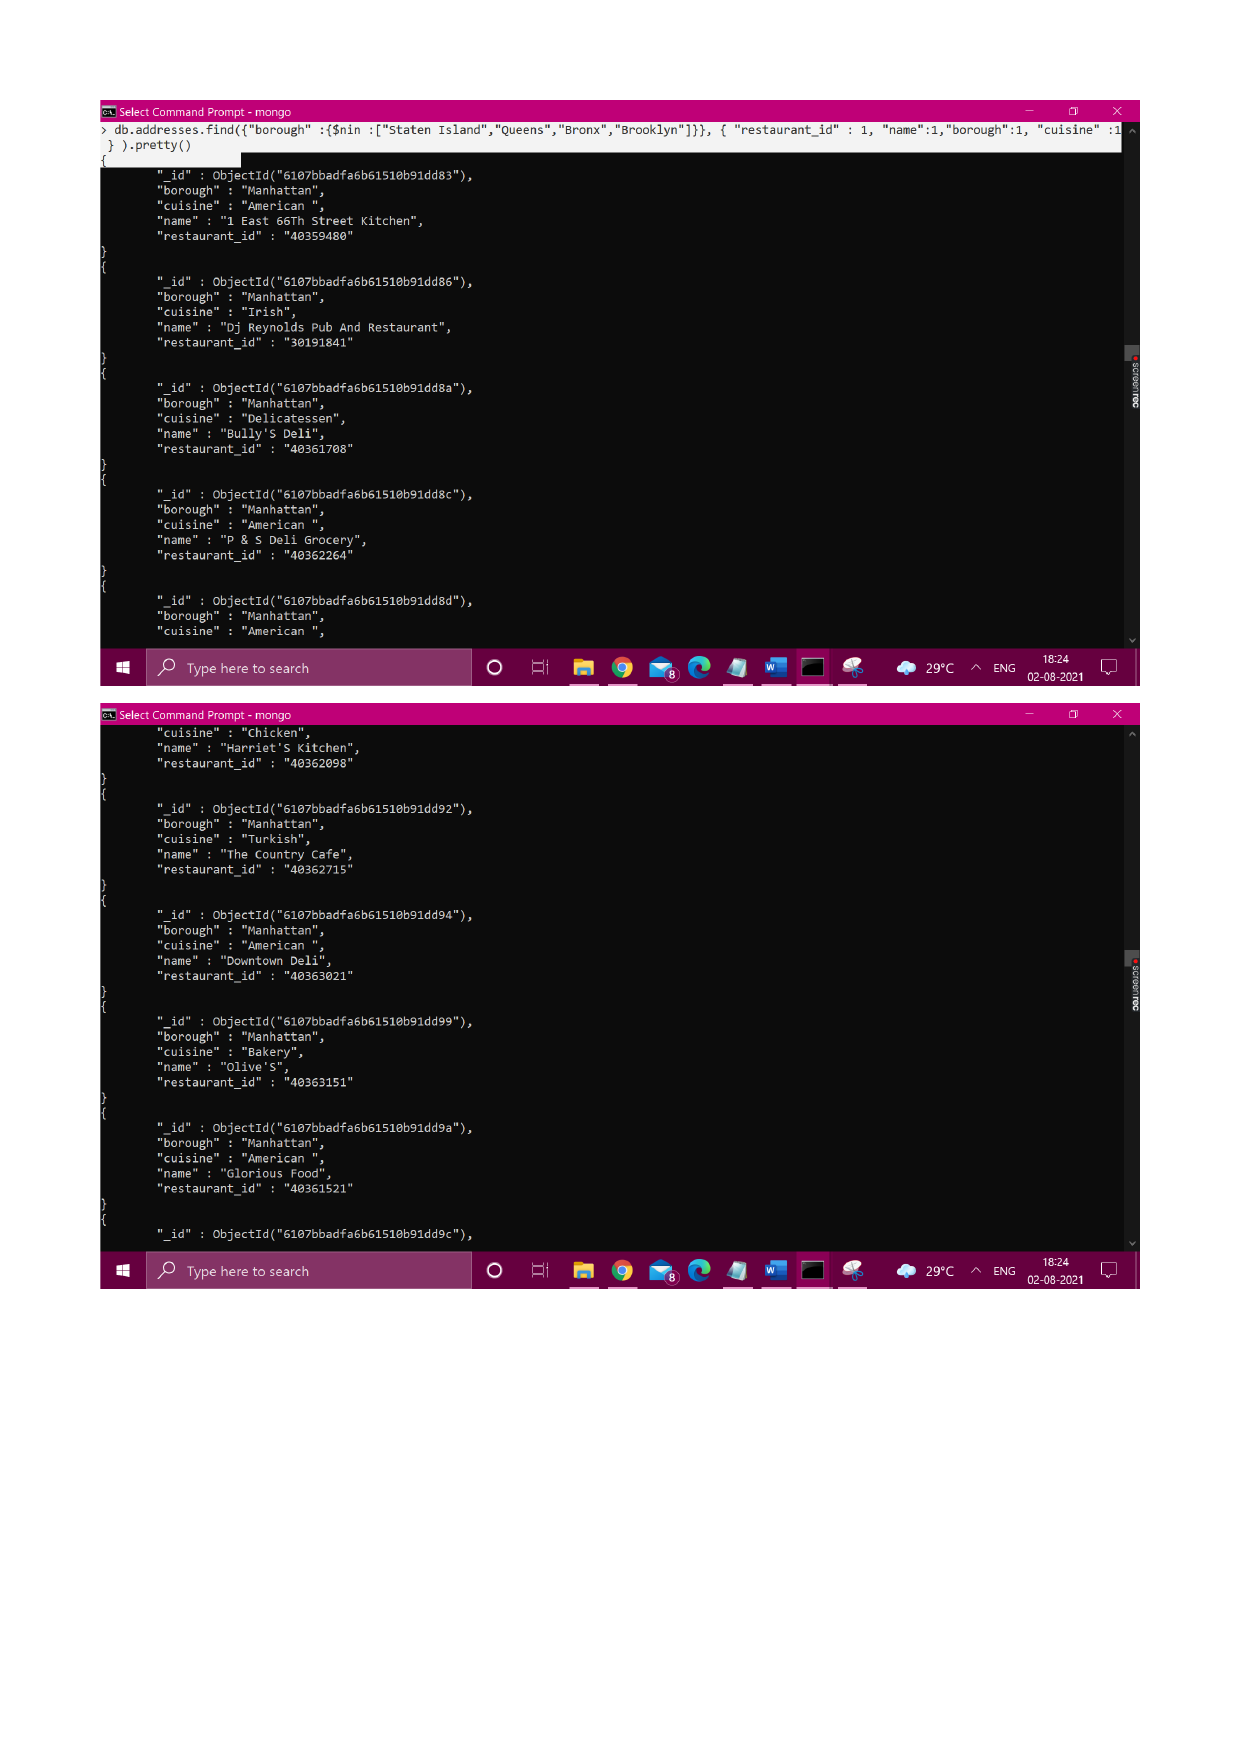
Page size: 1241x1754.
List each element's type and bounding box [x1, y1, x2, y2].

picture [100, 100, 1140, 686]
picture [100, 703, 1140, 1289]
